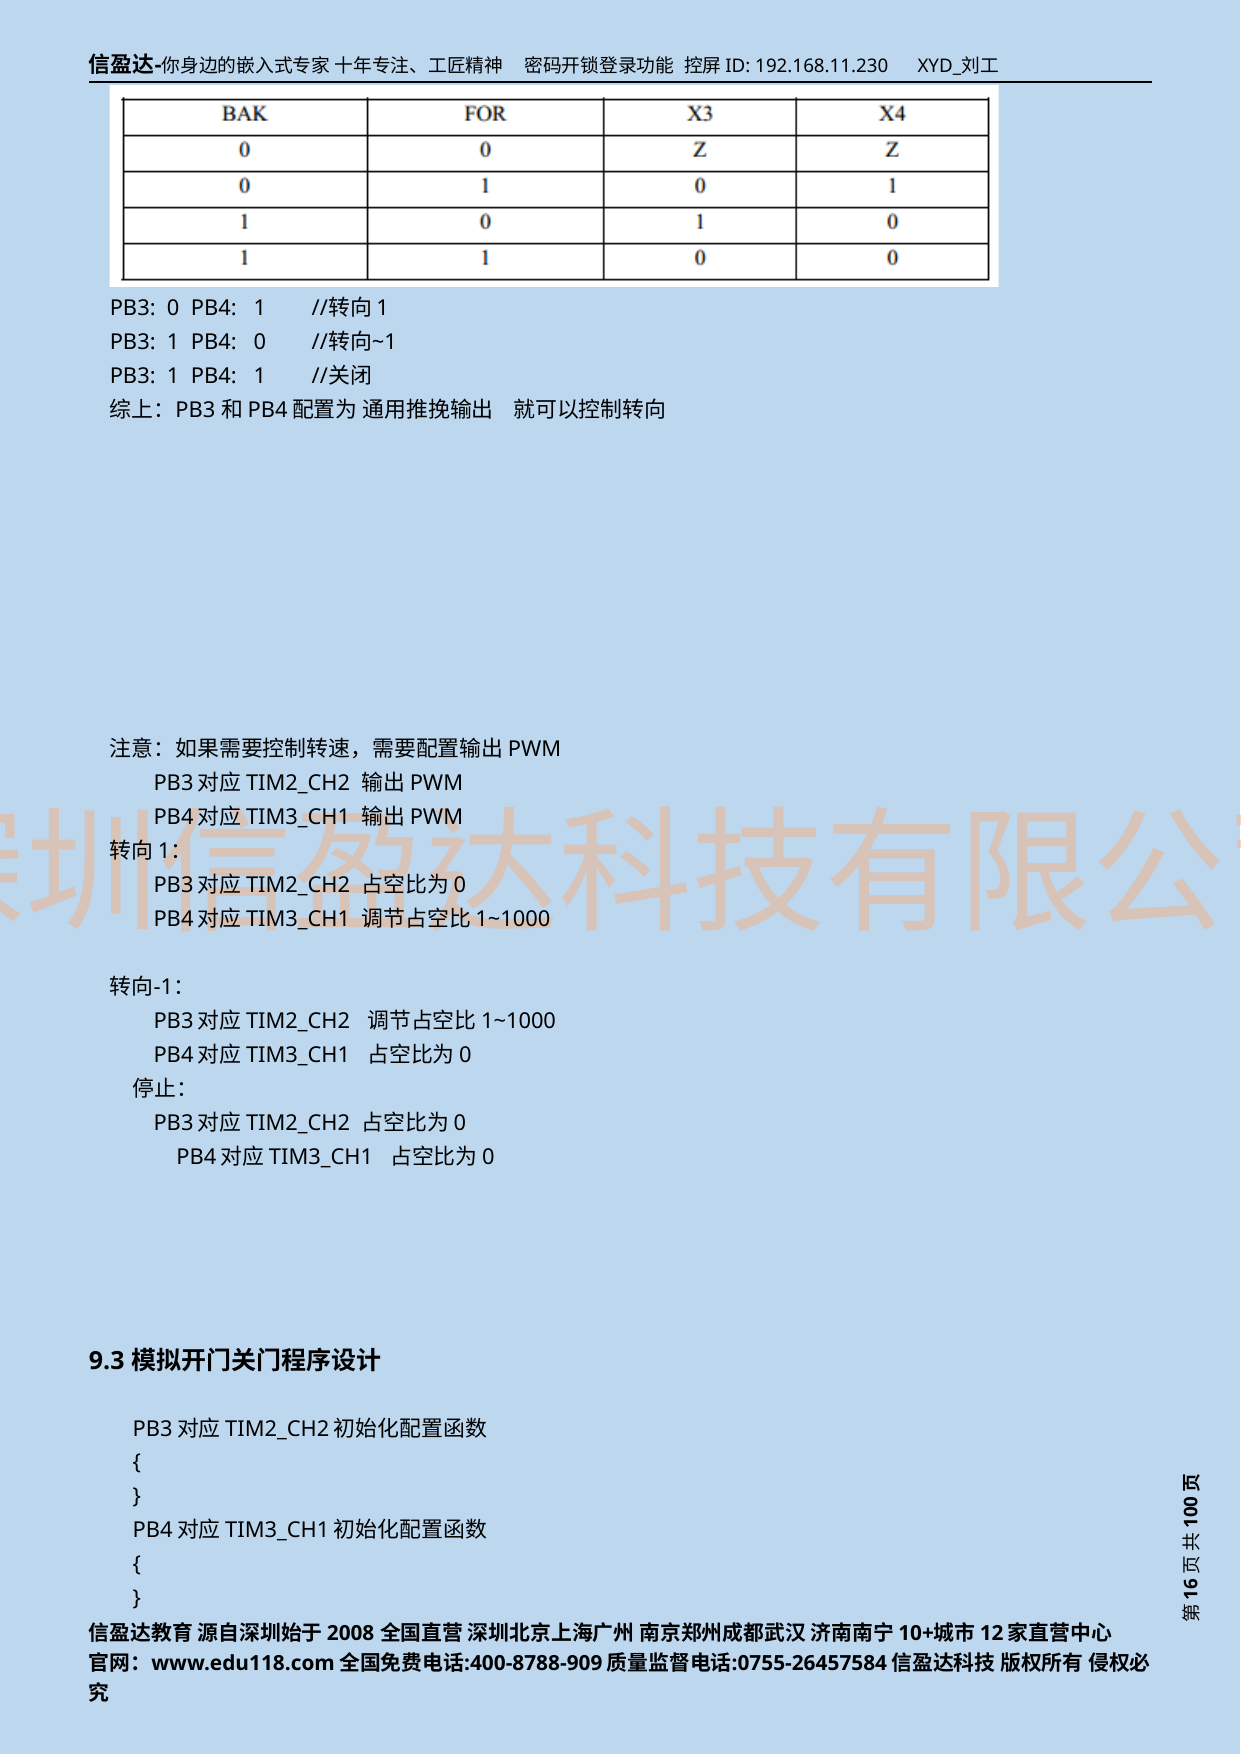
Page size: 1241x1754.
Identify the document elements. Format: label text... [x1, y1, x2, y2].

text { [89, 1443, 1152, 1477]
text PB4对应TIM3_CH1 占空比为0 [132, 1036, 1152, 1070]
text } [89, 1477, 1152, 1511]
text PB3对应TIM2_CH2初始化配置函数 [89, 1409, 1152, 1443]
text 注意：如果需要控制转速，需要配置输出PWM [89, 730, 1152, 764]
text 转向-1： [89, 968, 1152, 1002]
text 综上：PB3 和 PB4配置为 通用推挽输出 就可以控制转向 [89, 391, 1152, 425]
text PB4对应TIM3_CH1初始化配置函数 [89, 1511, 1152, 1545]
picture [109, 85, 999, 287]
text PB3: 1 PB4: 0 //转向~1 [89, 323, 1152, 357]
text { [89, 1545, 1152, 1579]
text 转向1： [89, 832, 1152, 866]
subtitle 模拟开门关门程序设计 [89, 1325, 1152, 1393]
text PB3: 1 PB4: 1 //关闭 [89, 357, 1152, 391]
text PB3对应TIM2_CH2 输出PWM [132, 764, 1152, 798]
text PB4对应TIM3_CH1 调节占空比1~1000 [132, 900, 1152, 934]
text PB4对应TIM3_CH1 占空比为0 [132, 1138, 1152, 1172]
text PB4对应TIM3_CH1 输出PWM [132, 798, 1152, 832]
text PB3: 0 PB4: 1 //转向1 [89, 289, 1152, 323]
text PB3对应TIM2_CH2 占空比为0 [132, 866, 1152, 900]
text PB3对应TIM2_CH2 调节占空比1~1000 [132, 1002, 1152, 1036]
text 停止： [89, 1070, 1152, 1104]
text PB3对应TIM2_CH2 占空比为0 [132, 1104, 1152, 1138]
text } [89, 1579, 1152, 1613]
